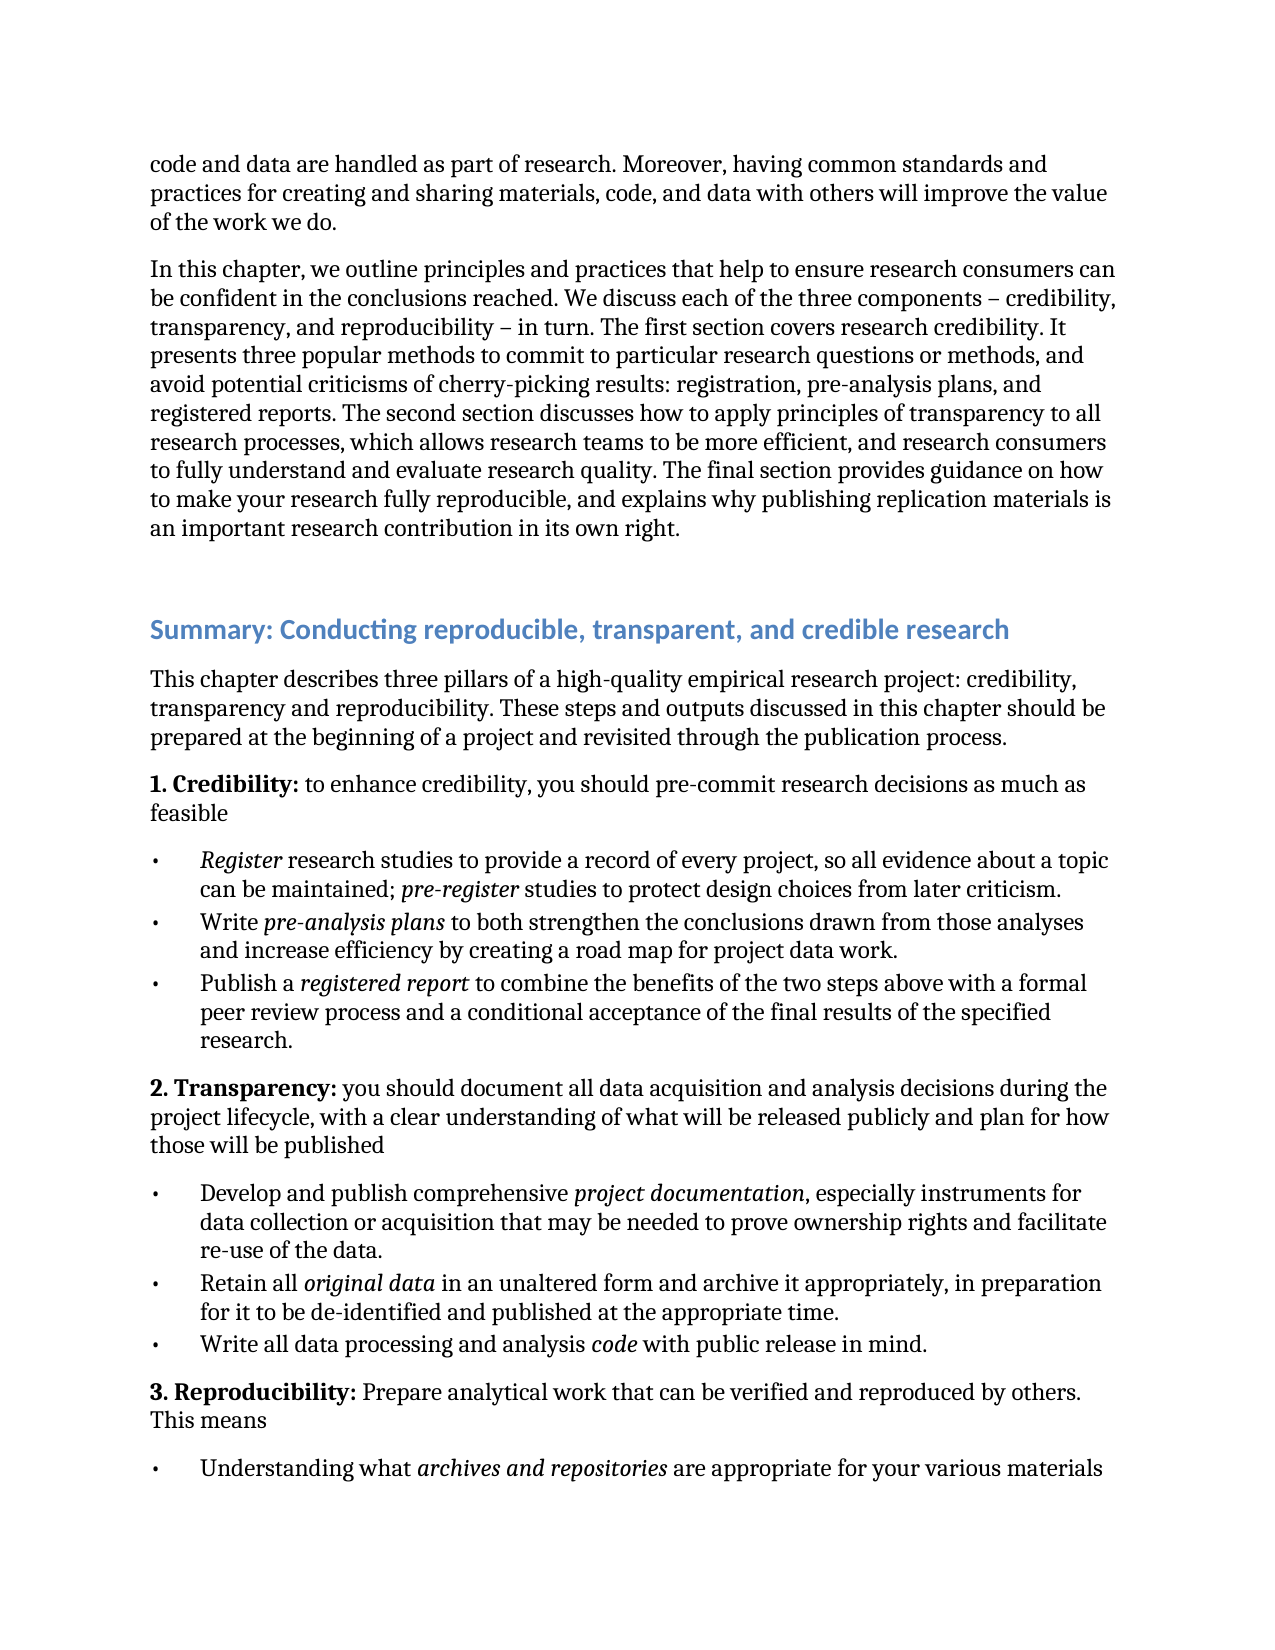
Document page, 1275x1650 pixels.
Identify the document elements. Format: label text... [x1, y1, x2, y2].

list Register research studies to provide a record of every project, so all evidence about a topic can be maintained; pre-register studies to protect design choices from later criticism. [150, 846, 1125, 904]
text This chapter describes three pillars of a high-quality empirical research project: credibility, transparency and reproducibility. These steps and outputs discussed in this chapter should be prepared at the beginning of a project and revisited through the publication process. [150, 665, 1125, 751]
list Understanding what archives and repositories are appropriate for your various materials [150, 1454, 1125, 1483]
list Publish a registered report to combine the benefits of the two steps above with a formal peer review process and a conditional acceptance of the final results of the specified research. [150, 969, 1125, 1055]
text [150, 150, 1125, 236]
text 1. Credibility: to enhance credibility, you should pre-commit research decisions as much as feasible [150, 770, 1125, 828]
subtitle Summary: Conducting reproducible, transparent, and credible research [150, 611, 1125, 646]
list Write all data processing and analysis code with public release in mind. [150, 1330, 1125, 1359]
list Retain all original data in an unaltered form and archive it appropriately, in preparation for it to be de-identified and published at the appropriate time. [150, 1269, 1125, 1326]
list Develop and publish comprehensive project documentation, especially instruments for data collection or acquisition that may be needed to prove ownership rights and facilitate re-use of the data. [150, 1179, 1125, 1265]
text 3. Reproducibility: Prepare analytical work that can be verified and reproduced by others. This means [150, 1378, 1125, 1435]
list Write pre-analysis plans to both strengthen the conclusions drawn from those analyses and increase efficiency by creating a road map for project data work. [150, 908, 1125, 965]
text In this chapter, we outline principles and practices that help to ensure research consumers can be confident in the conclusions reached. We discuss each of the three components – credibility, transparency, and reproducibility – in turn. The first section covers research credibility. It presents three popular methods to commit to particular research questions or methods, and avoid potential criticisms of cherry-picking results: registration, pre-analysis plans, and registered reports. The second section discusses how to apply principles of transparency to all research processes, which allows research teams to be more efficient, and research consumers to fully understand and evaluate research quality. The final section provides guidance on how to make your research fully reproducible, and explains why publishing replication materials is an important research contribution in its own right. [150, 255, 1125, 542]
text 2. Transparency: you should document all data acquisition and analysis decisions during the project lifecycle, with a clear understanding of what will be released publicly and plan for how those will be published [150, 1074, 1125, 1160]
